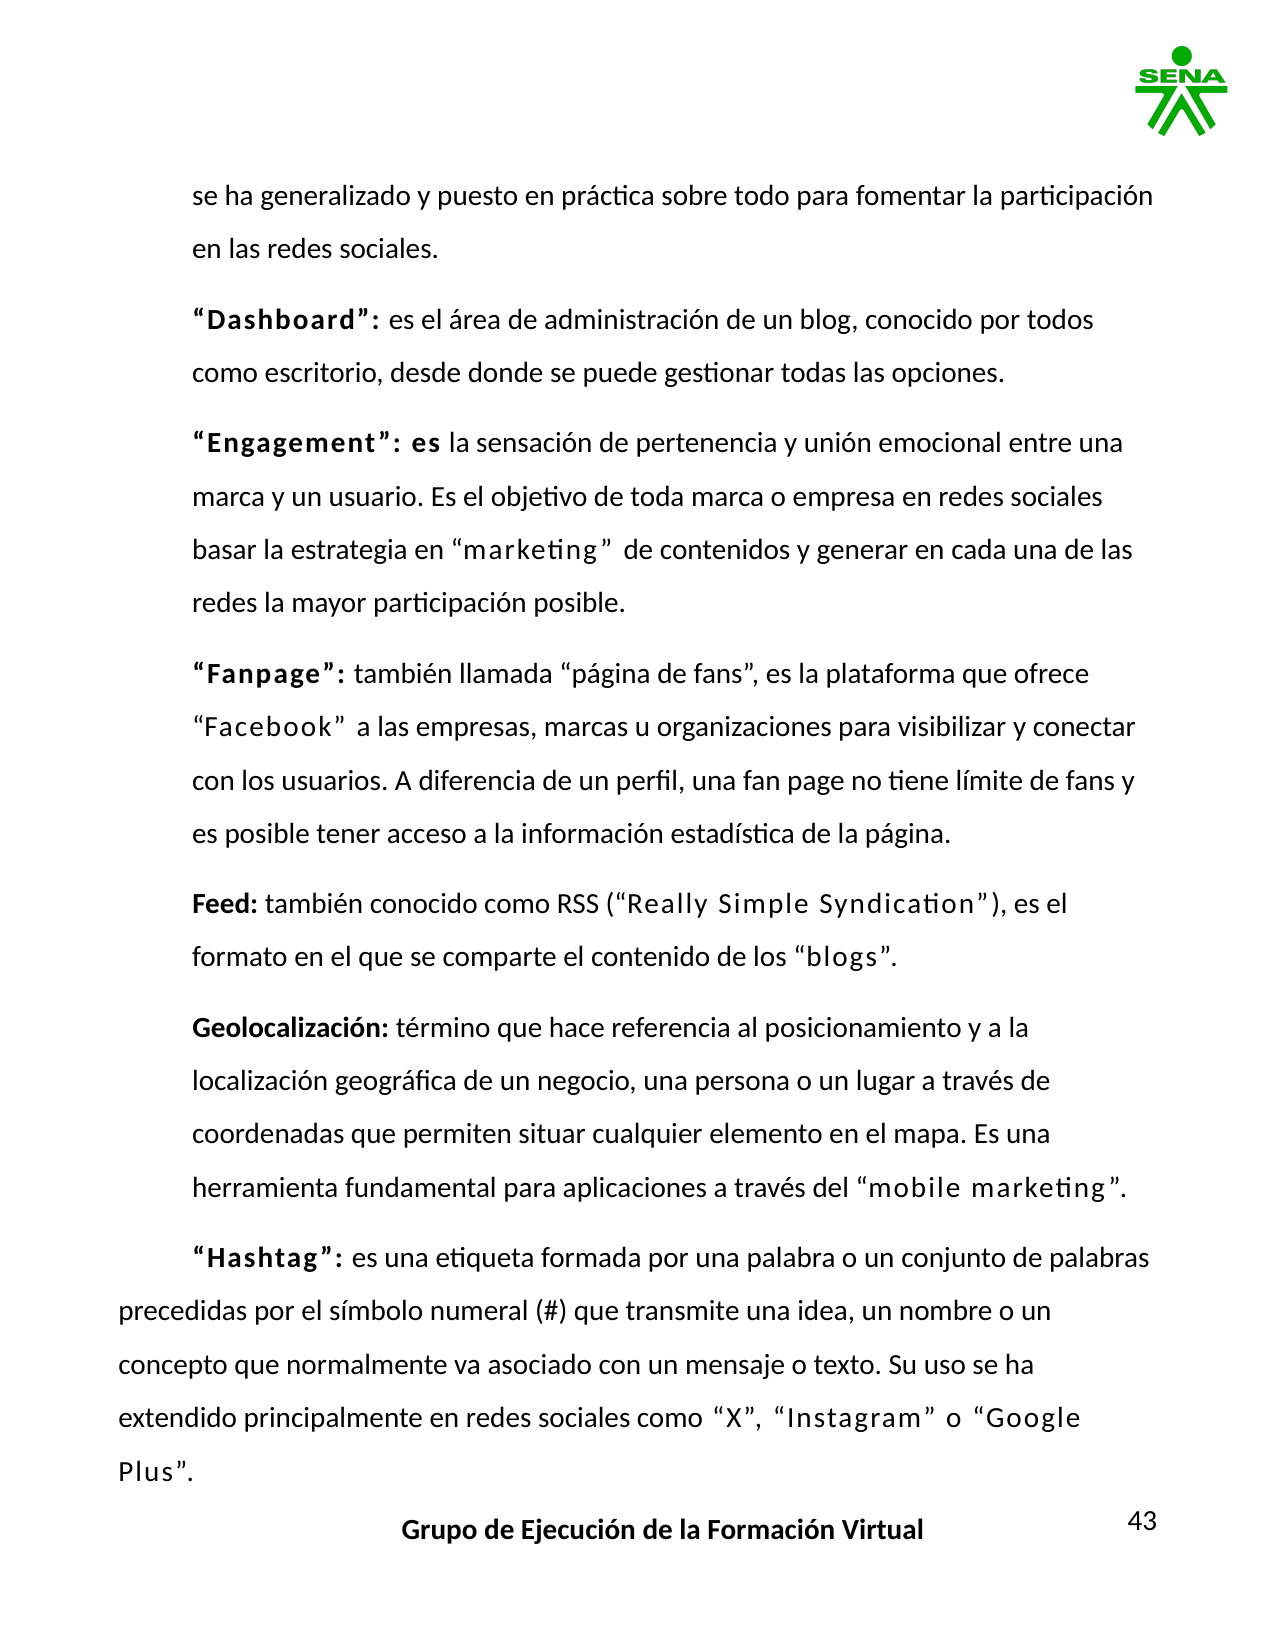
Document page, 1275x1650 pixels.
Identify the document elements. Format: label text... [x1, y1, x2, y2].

text “Fanpage”: también llamada “página de fans”, es la plataforma que ofrece “Facebook” a las empresas, marcas u organizaciones para visibilizar y conectar con los usuarios. A diferencia de un perfil, una fan page no tiene límite de fans y es posible tener acceso a la información estadística de la página. [192, 655, 1157, 851]
picture [1135, 46, 1228, 136]
text “Engagement”: es la sensación de pertenencia y unión emocional entre una marca y un usuario. Es el objetivo de toda marca o empresa en redes sociales basar la estrategia en “marketing” de contenidos y generar en cada una de las redes la mayor participación posible. [192, 424, 1157, 620]
text Geolocalización: término que hace referencia al posicionamiento y a la localización geográfica de un negocio, una persona o un lugar a través de coordenadas que permiten situar cualquier elemento en el mapa. Es una herramienta fundamental para aplicaciones a través del “mobile marketing”. [192, 1009, 1157, 1204]
text Feed: también conocido como RSS (“Really Simple Syndication”), es el formato en el que se comparte el contenido de los “blogs”. [192, 885, 1157, 974]
text “Hashtag”: es una etiqueta formada por una palabra o un conjunto de palabras precedidas por el símbolo numeral (#) que transmite una idea, un nombre o un concepto que normalmente va asociado con un mensaje o texto. Su uso se ha extendido principalmente en redes sociales como “X”, “Instagram” o “Google Plus”. [118, 1239, 1157, 1488]
text “Dashboard”: es el área de administración de un blog, conocido por todos como escritorio, desde donde se puede gestionar todas las opciones. [192, 301, 1157, 390]
